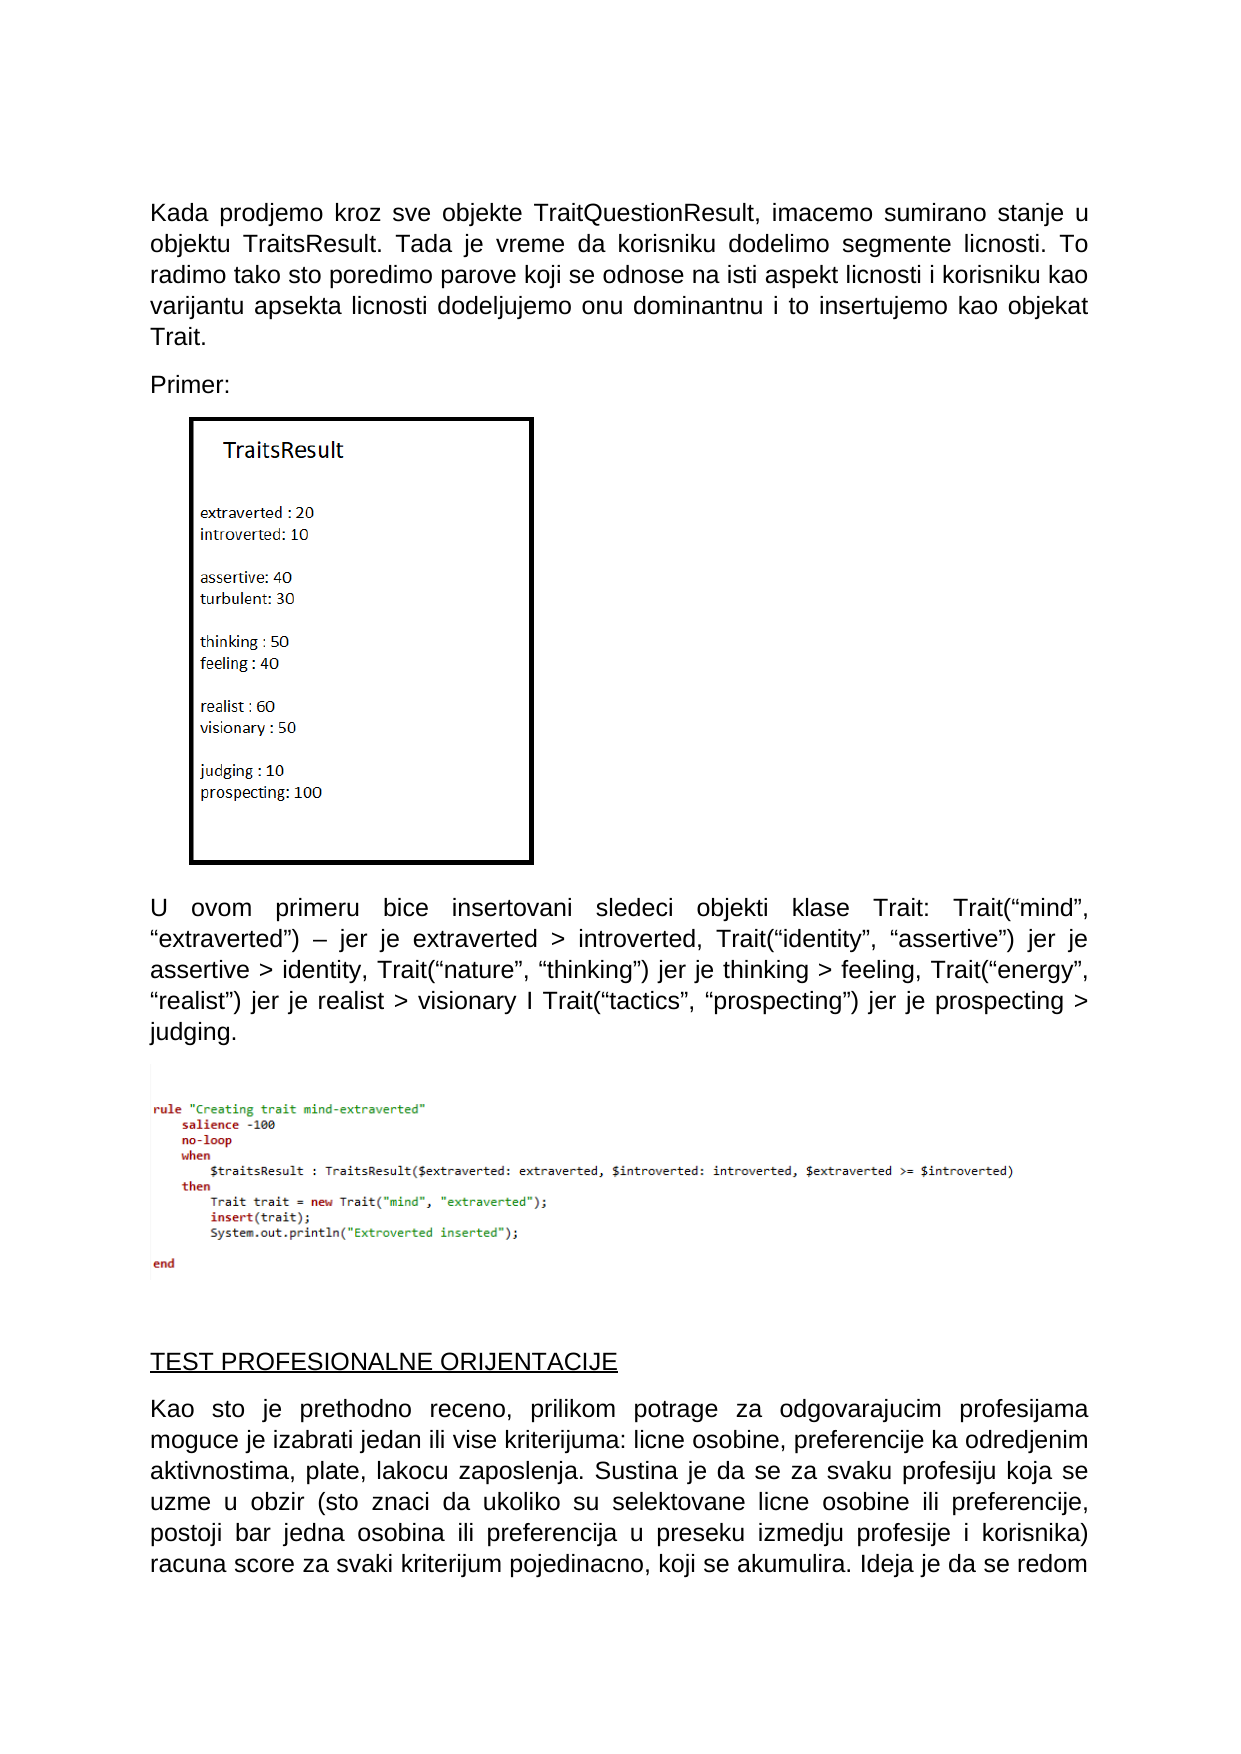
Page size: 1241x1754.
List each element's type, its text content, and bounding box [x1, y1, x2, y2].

picture [150, 1064, 1091, 1280]
text Kada prodjemo kroz sve objekte TraitQuestionResult, imacemo sumirano stanje u objektu TraitsResult. Tada je vreme da korisniku dodelimo segmente licnosti. To radimo tako sto poredimo parove koji se odnose na isti aspekt licnosti i korisniku kao varijantu apsekta licnosti dodeljujemo onu dominantnu i to insertujemo kao objekat Trait. [150, 198, 1090, 351]
text TEST PROFESIONALNE ORIJENTACIJE [150, 1346, 1090, 1375]
picture [150, 417, 566, 874]
text Primer: [150, 369, 1090, 398]
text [150, 1394, 1090, 1578]
text U ovom primeru bice insertovani sledeci objekti klase Trait: Trait(“mind”, “extraverted”) – jer je extraverted > introverted, Trait(“identity”, “assertive”) jer je assertive > identity, Trait(“nature”, “thinking”) jer je thinking > feeling, Trait(“energy”, “realist”) jer je realist > visionary I Trait(“tactics”, “prospecting”) jer je prospecting > judging. [150, 893, 1090, 1046]
